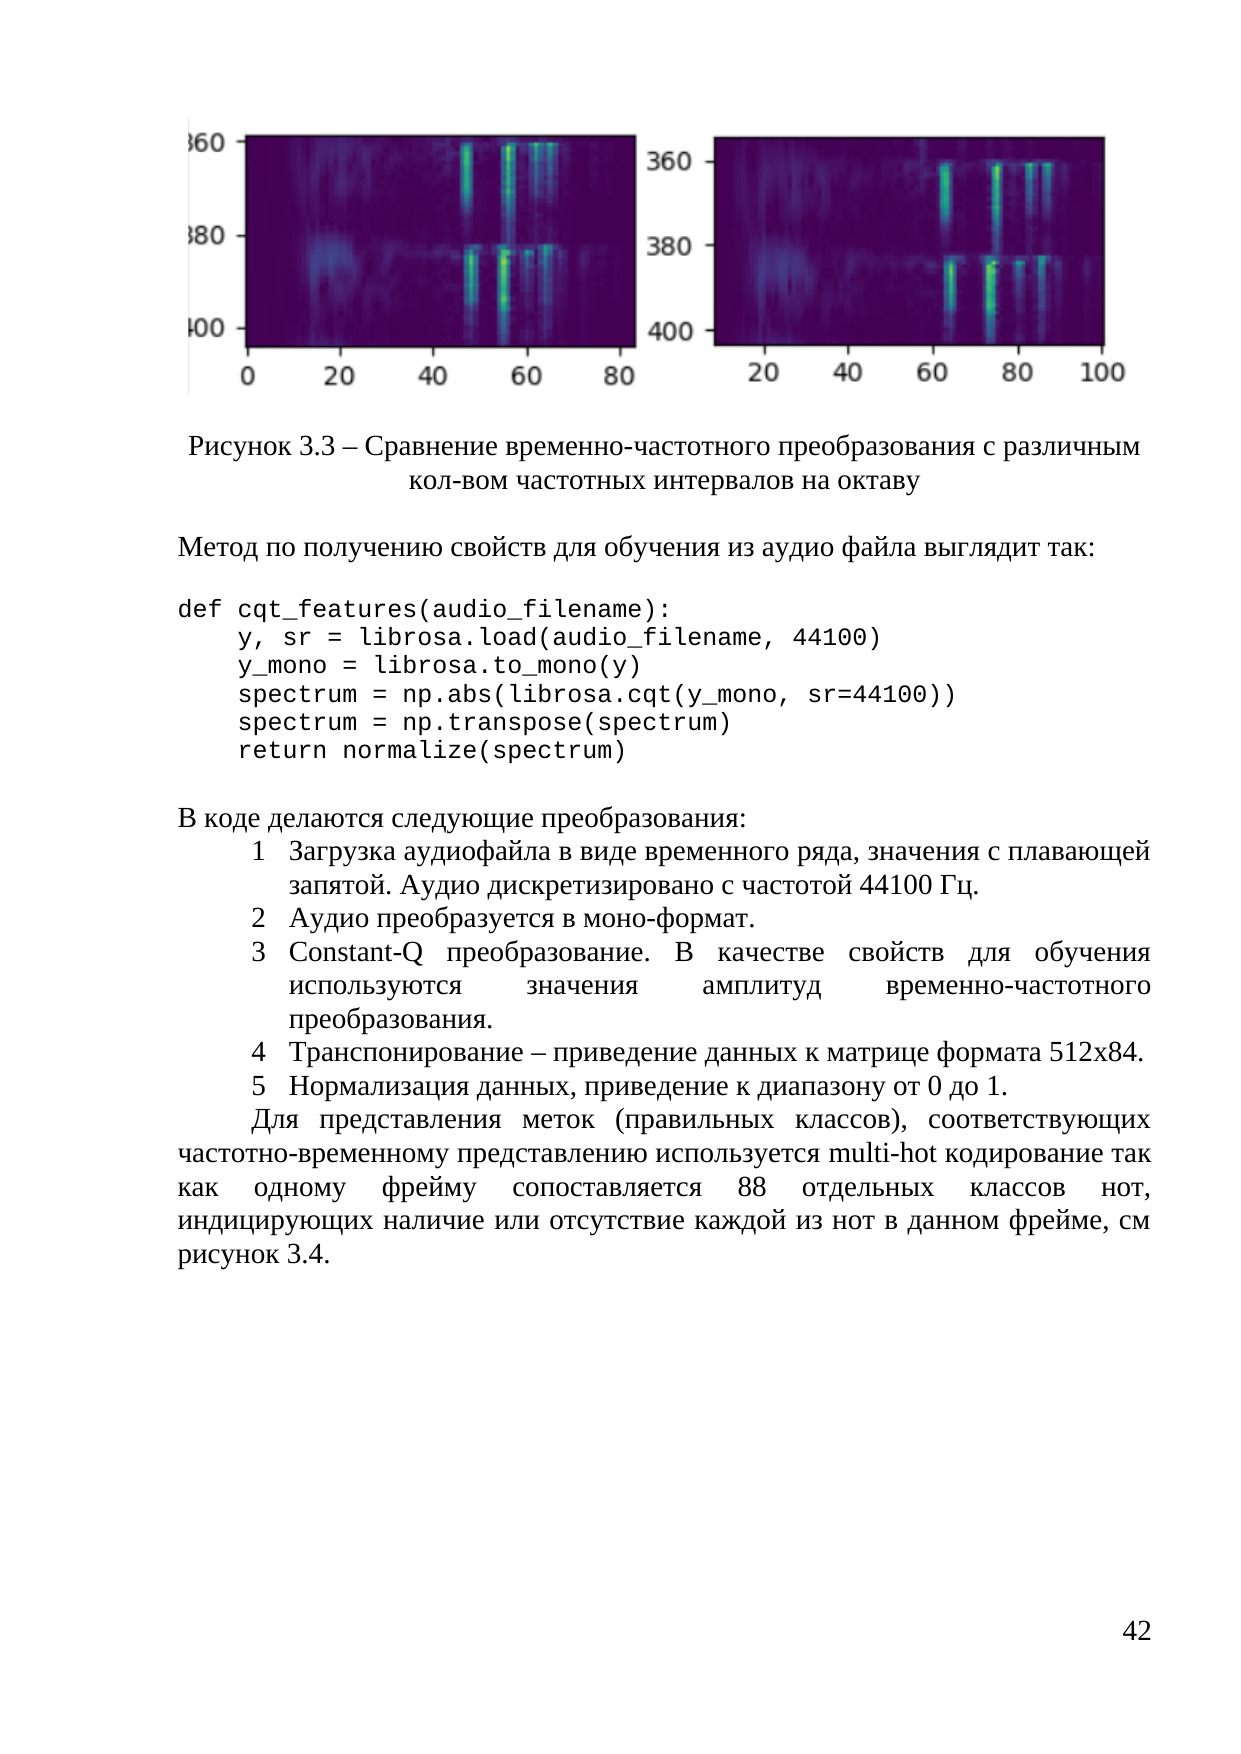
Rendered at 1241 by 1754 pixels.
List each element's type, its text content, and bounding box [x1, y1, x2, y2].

text spectrum = np.abs(librosa.cqt(y_mono, sr=44100)) [177, 681, 1152, 709]
text y, sr = librosa.load(audio_filename, 44100) [177, 624, 1152, 653]
text return normalize(spectrum) [177, 738, 1152, 766]
text Для представления меток (правильных классов), соответствующих частотно-временному представлению используется multi-hot кодирование так как одному фрейму сопоставляется 88 отдельных классов нот, индицирующих наличие или отсутствие каждой из нот в данном фрейме, см рисунок 3.4. [177, 1102, 1152, 1269]
list Аудио преобразуется в моно-формат. [251, 900, 1152, 934]
text Рисунок 3.3 – Сравнение временно-частотного преобразования с различным кол-вом частотных интервалов на октаву [177, 428, 1152, 496]
picture [188, 118, 1141, 395]
text Метод по получению свойств для обучения из аудио файла выглядит так: [177, 529, 1152, 563]
list Нормализация данных, приведение к диапазону от 0 до 1. [251, 1068, 1152, 1102]
text В коде делаются следующие преобразования: [177, 800, 1152, 833]
list Транспонирование – приведение данных к матрице формата 512x84. [251, 1034, 1152, 1068]
text spectrum = np.transpose(spectrum) [177, 709, 1152, 738]
text y_mono = librosa.to_mono(y) [177, 653, 1152, 681]
list Constant-Q преобразование. В качестве свойств для обучения используются значения амплитуд временно-частотного преобразования. [251, 934, 1152, 1034]
text def cqt_features(audio_filename): [177, 596, 1152, 624]
list Загрузка аудиофайла в виде временного ряда, значения с плавающей запятой. Аудио дискретизировано с частотой 44100 Гц. [251, 833, 1152, 900]
